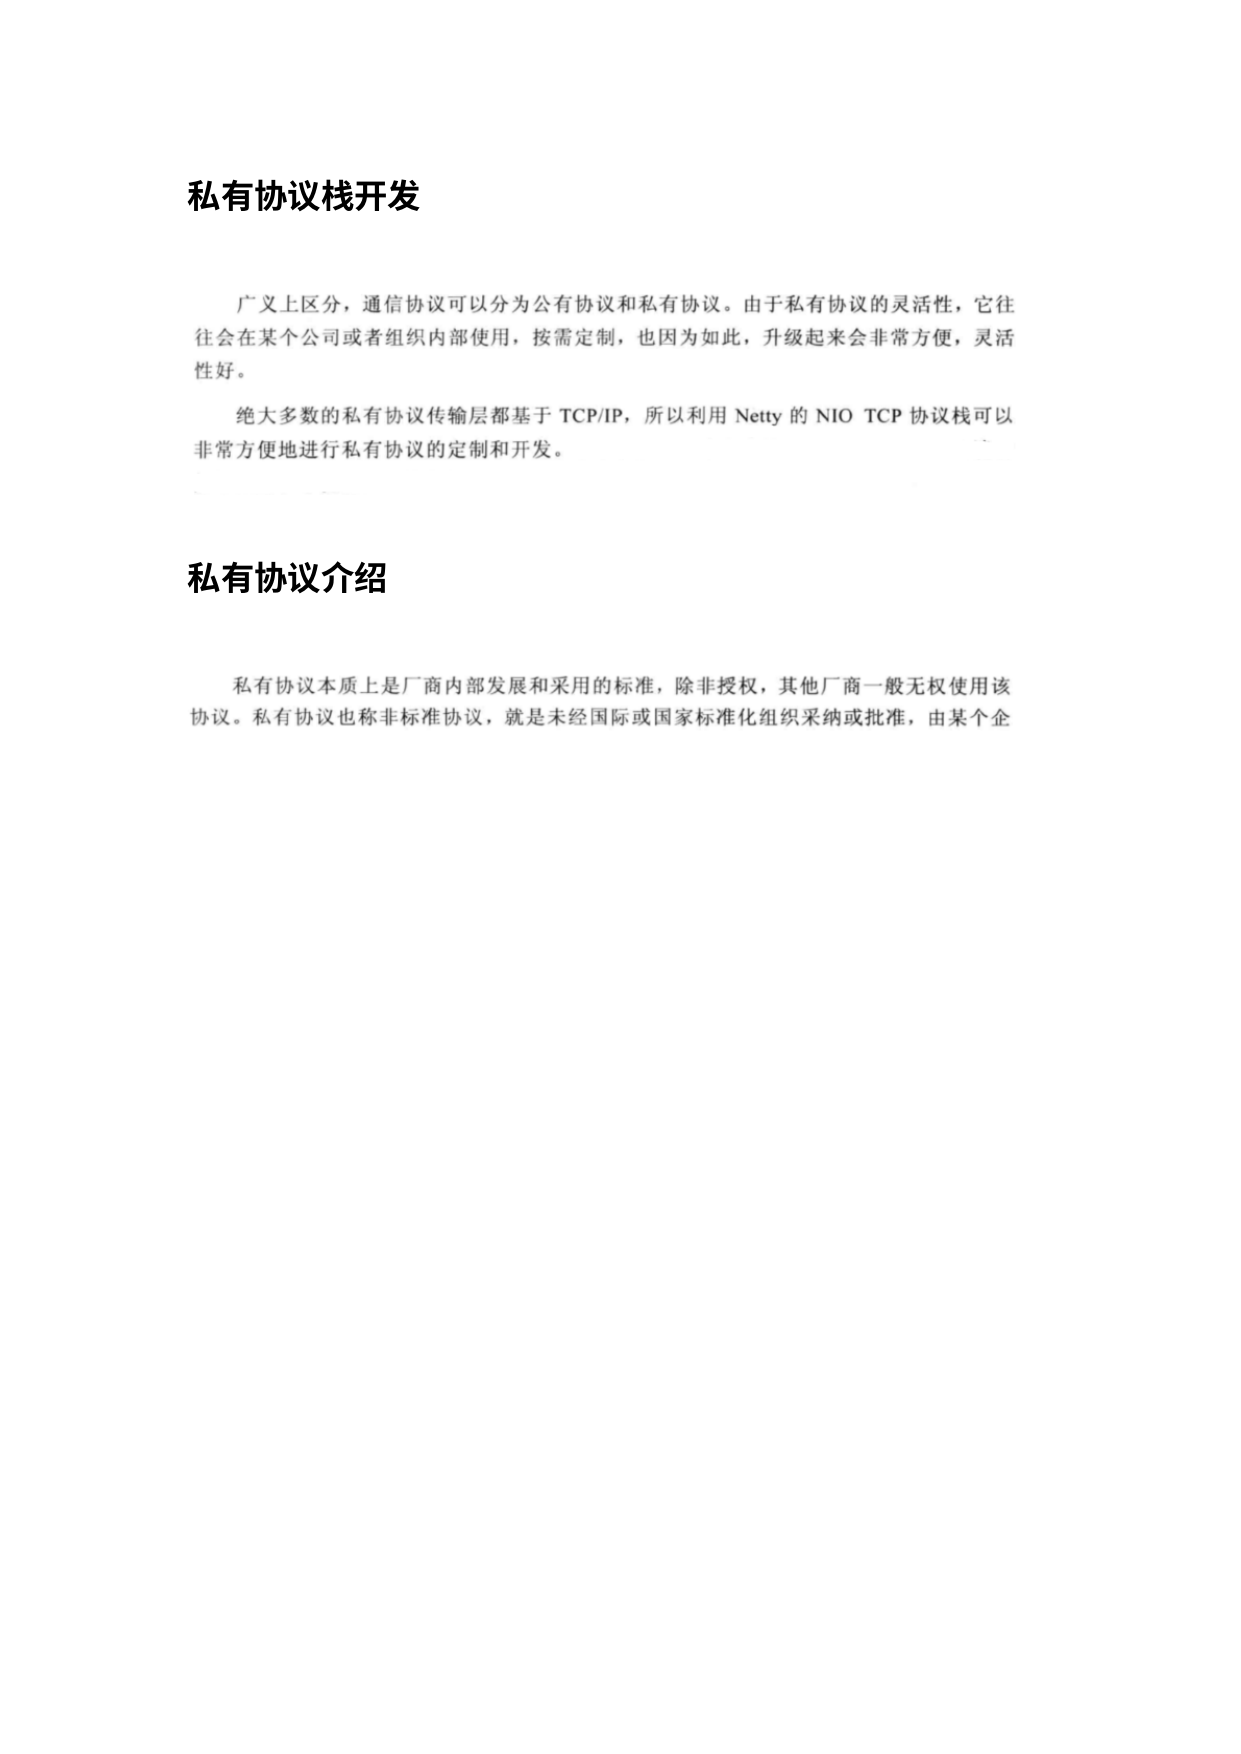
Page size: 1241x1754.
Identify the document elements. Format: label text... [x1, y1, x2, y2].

picture [187, 288, 1019, 499]
subtitle 私有协议介绍 [187, 543, 1053, 608]
subtitle 私有协议栈开发 [187, 162, 1053, 227]
picture [187, 670, 1020, 736]
